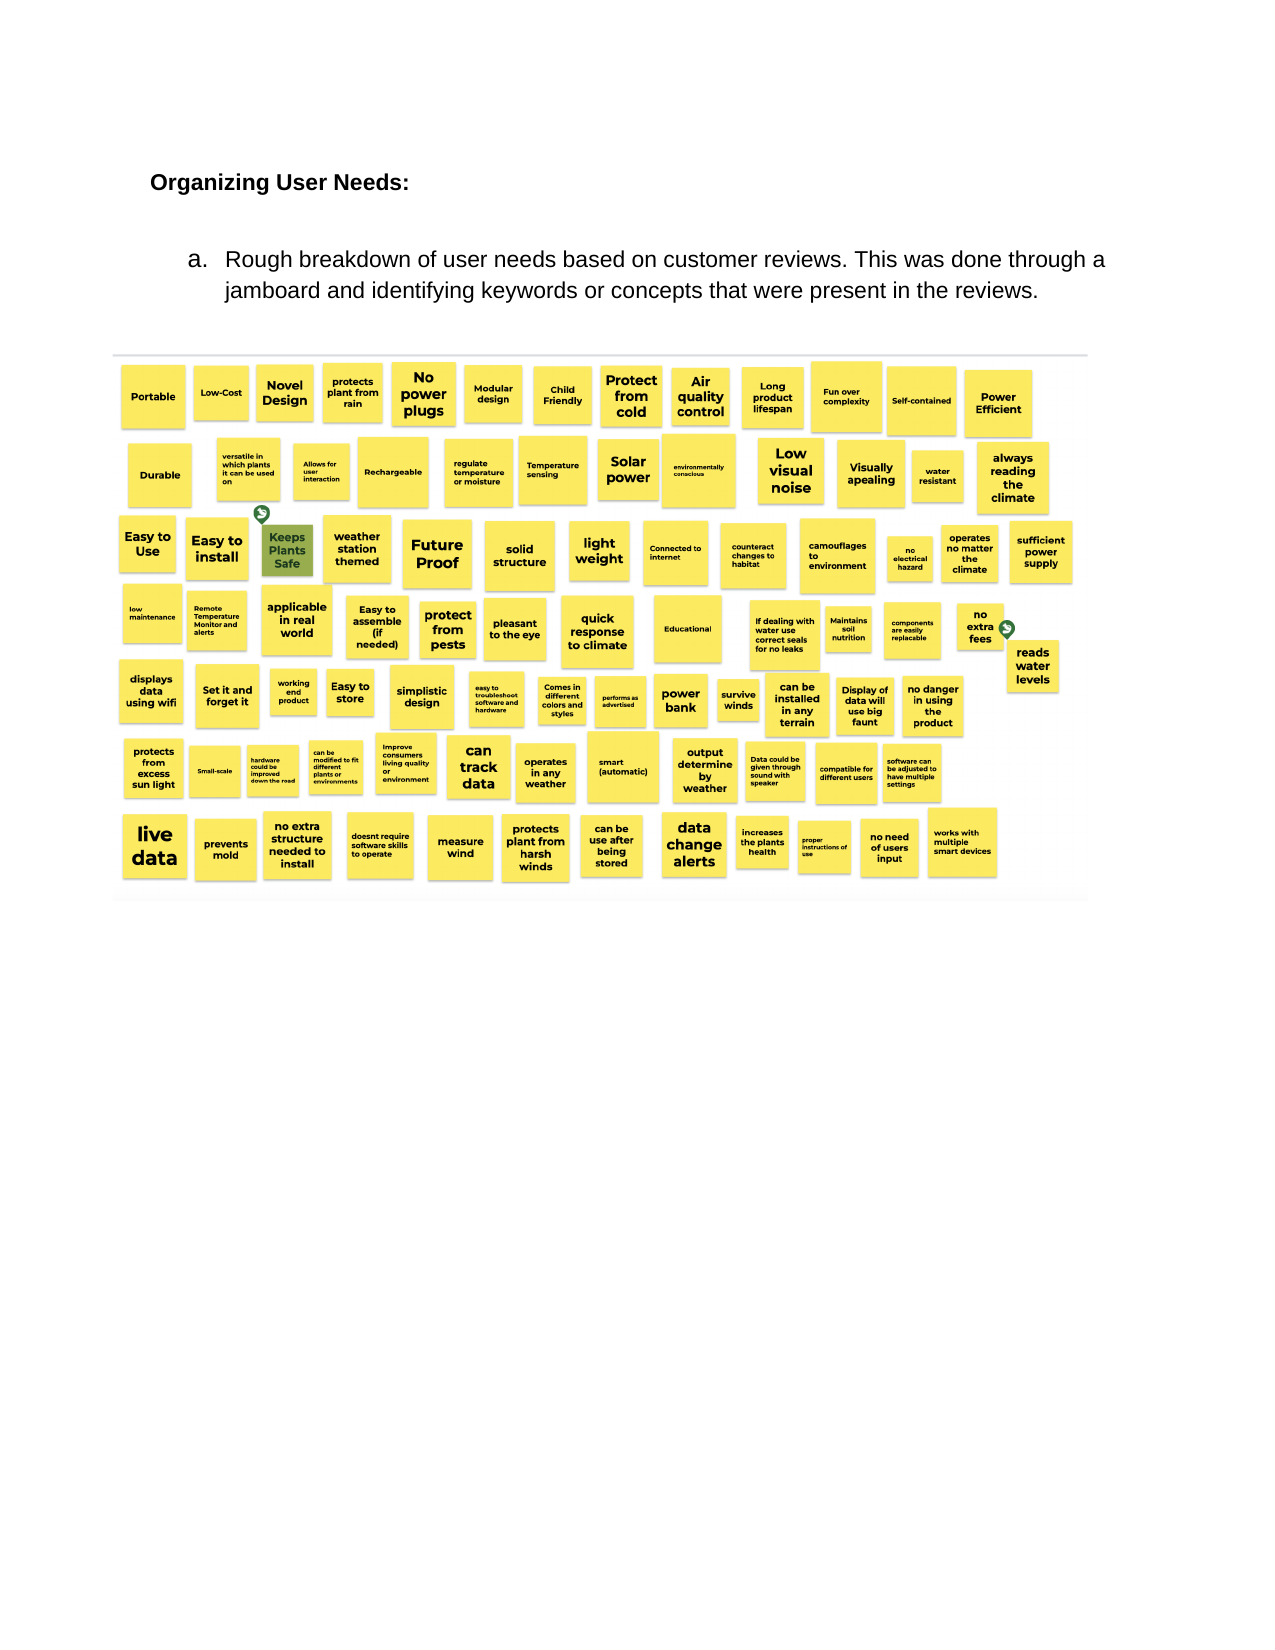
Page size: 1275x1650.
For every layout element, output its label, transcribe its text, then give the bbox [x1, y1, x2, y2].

text Organizing User Needs: [150, 169, 1125, 195]
list Rough breakdown of user needs based on customer reviews. This was done through a jamboard and identifying keywords or concepts that were present in the reviews. [187, 244, 1125, 303]
picture [112, 354, 1088, 901]
